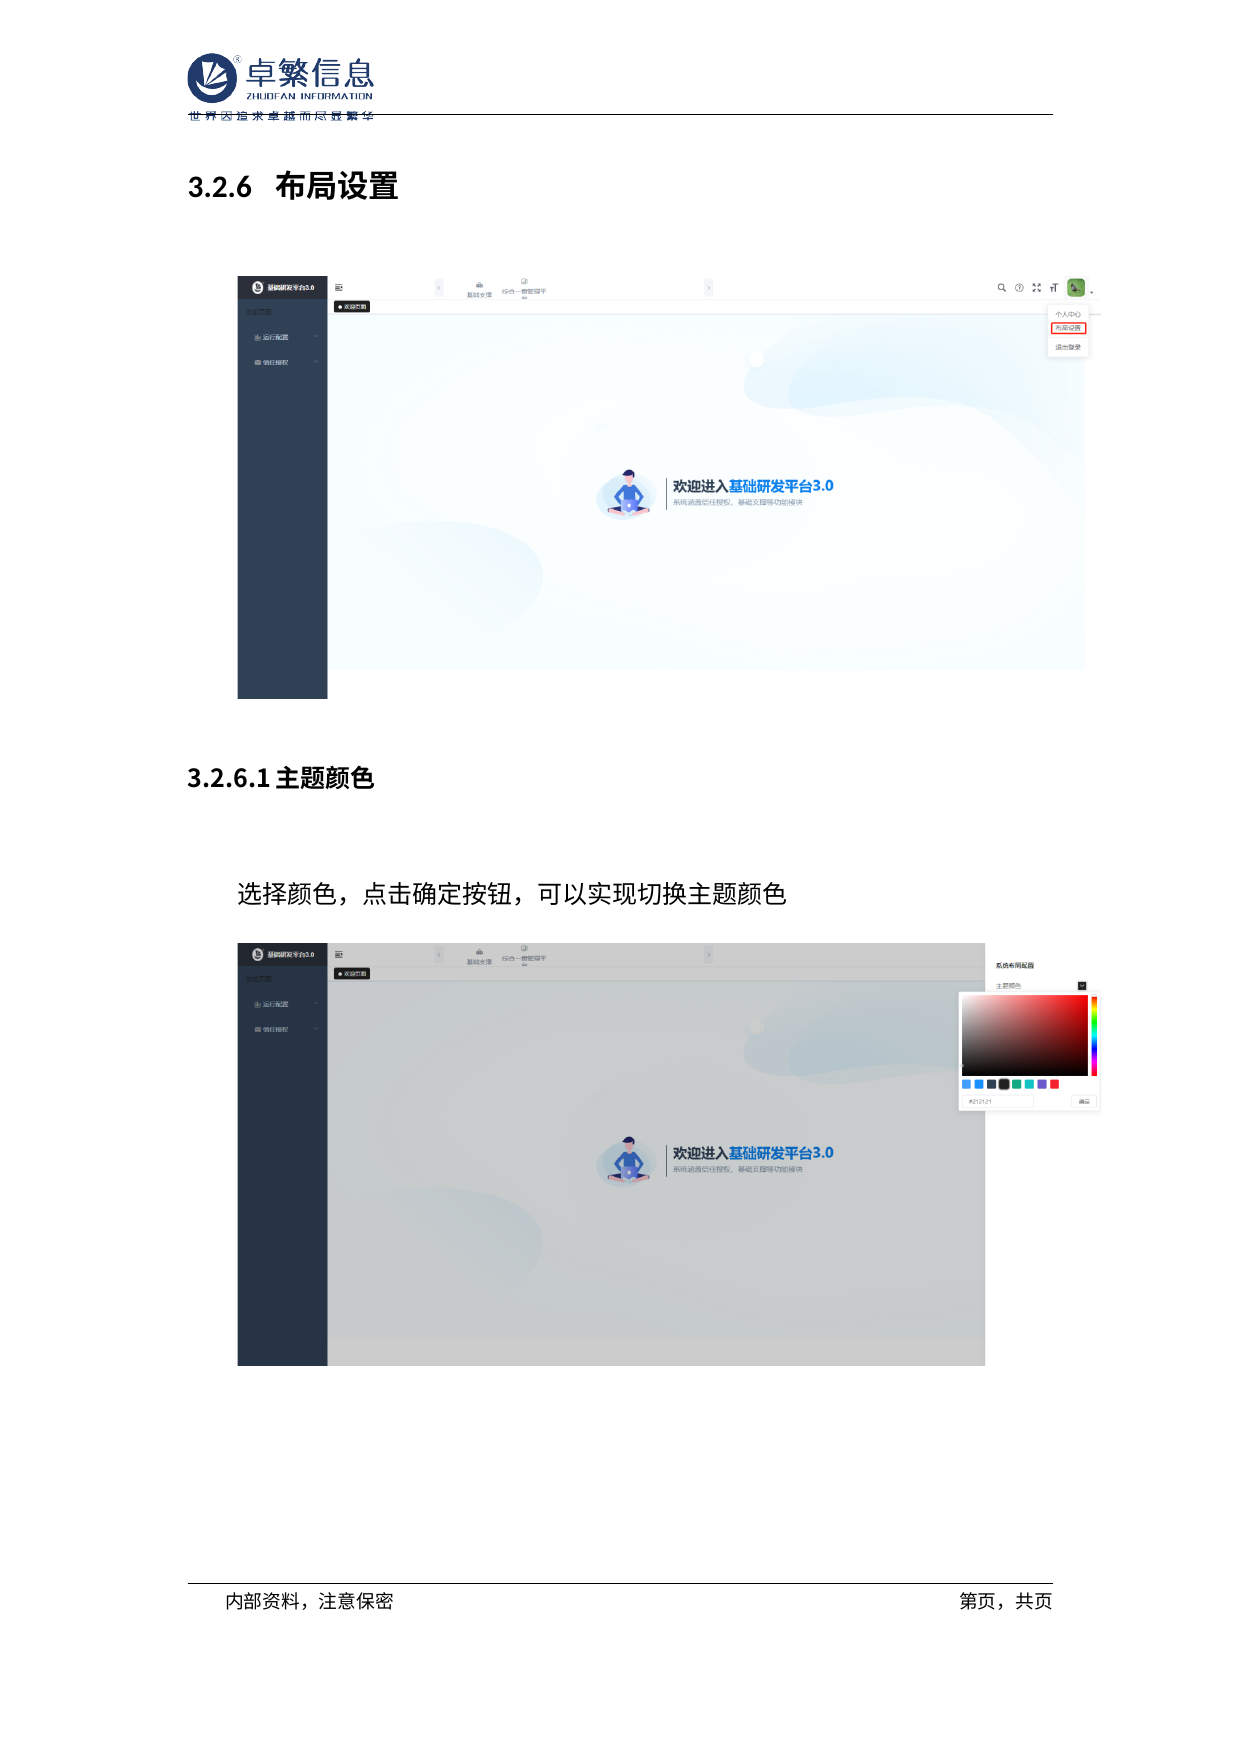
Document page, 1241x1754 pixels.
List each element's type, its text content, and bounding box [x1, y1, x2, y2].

picture [187, 53, 374, 121]
text 选择颜色，点击确定按钮，可以实现切换主题颜色 [187, 860, 1053, 925]
subtitle 主题颜色 [187, 744, 1053, 809]
subtitle 布局设置 [187, 152, 1053, 217]
picture [237, 943, 1102, 1366]
picture [237, 276, 1102, 699]
